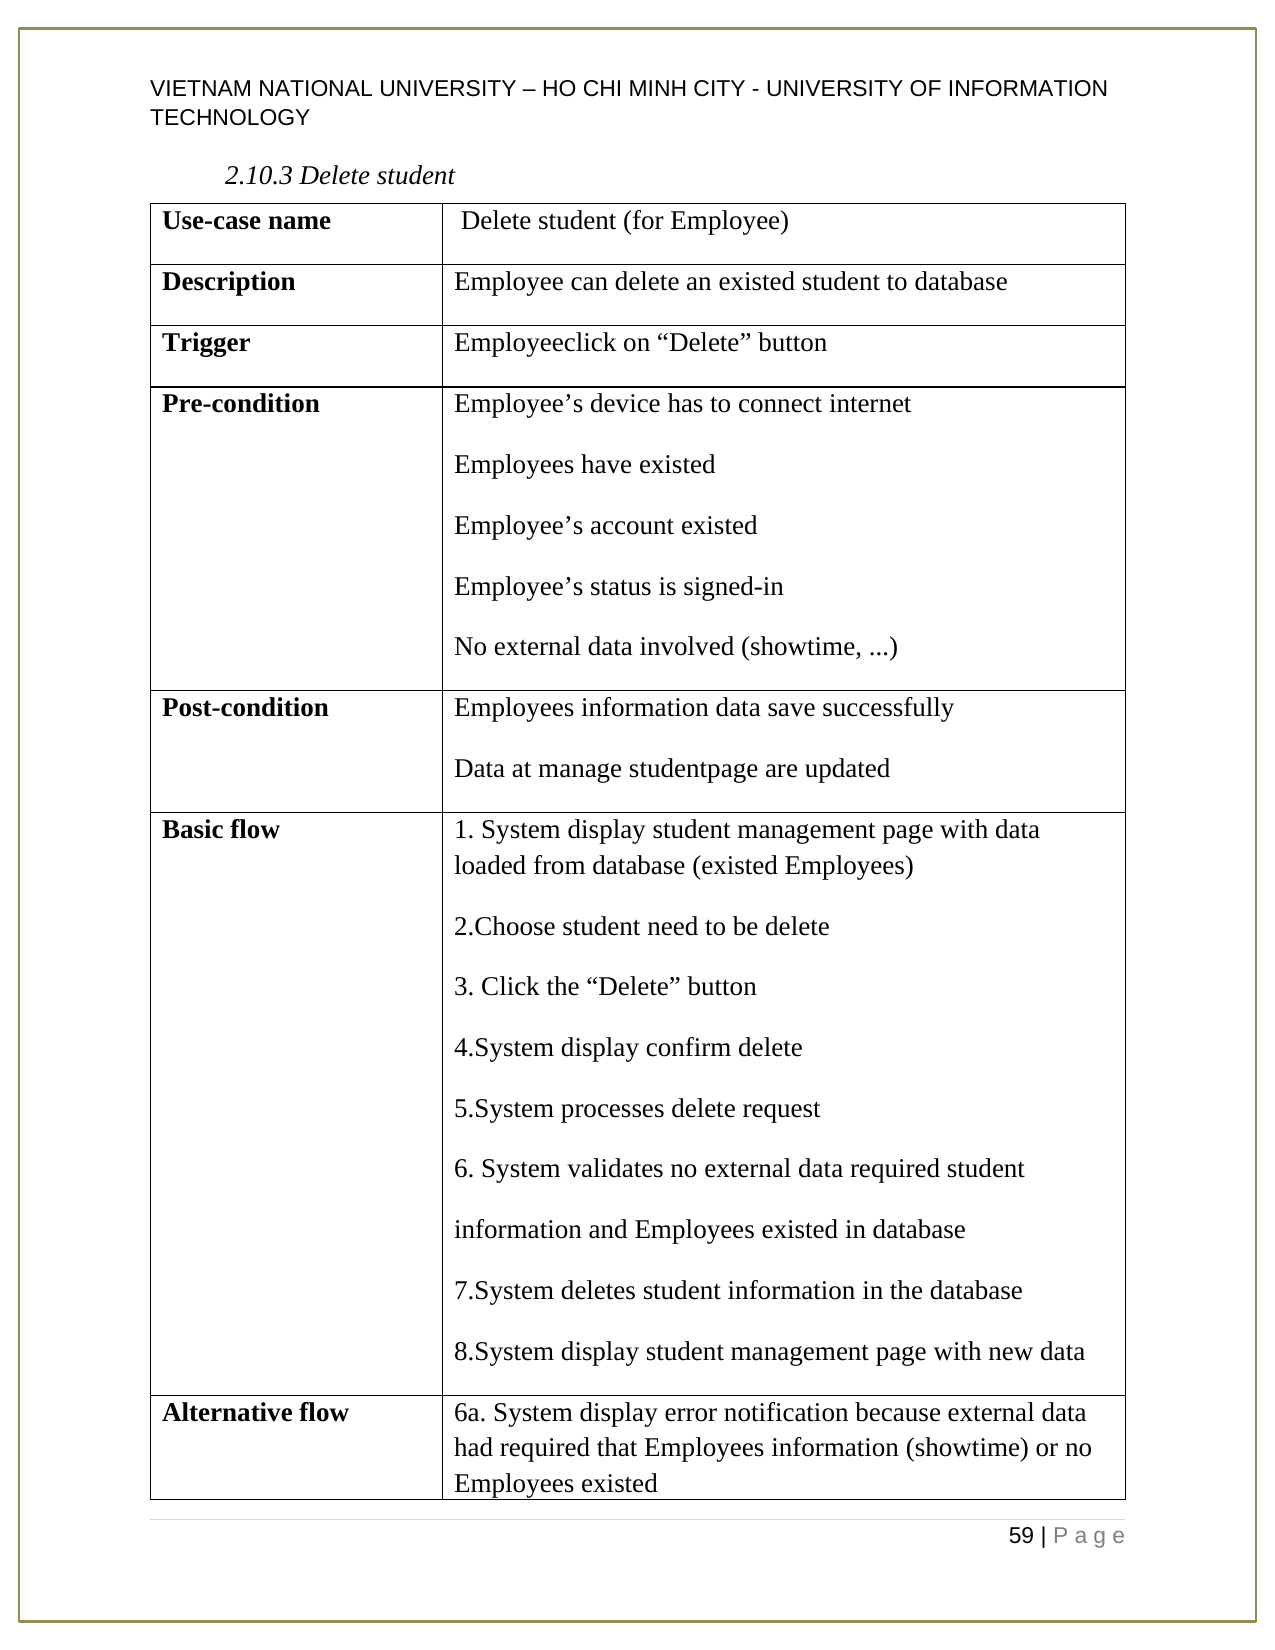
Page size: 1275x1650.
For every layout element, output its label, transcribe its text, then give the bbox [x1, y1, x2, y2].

table_cell Employee can delete an existed student to database [443, 265, 1125, 325]
table_cell Employees information data save successfully Data at manage studentpage are updated [443, 691, 1125, 812]
table_header Use-case name [151, 204, 442, 264]
table_cell Basic flow [151, 813, 442, 1395]
table_cell Pre-condition [151, 388, 442, 690]
subtitle 2.10.3 Delete student [150, 159, 1125, 190]
table_cell Post-condition [151, 691, 442, 812]
table_cell 1. System display student management page with data loaded from database (existed Employees) 2.Choose student need to be delete 3. Click the “Delete” button 4.System display confirm delete 5.System processes delete request 6. System validates no external data required student information and Employees existed in database 7.System deletes student information in the database 8.System display student management page with new data [443, 813, 1125, 1395]
table_cell Employeeclick on “Delete” button [443, 326, 1125, 386]
table_cell Description [151, 265, 442, 325]
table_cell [443, 1396, 1125, 1498]
table_header Delete student (for Employee) [443, 204, 1125, 264]
table_cell Alternative flow [151, 1396, 442, 1498]
table_cell Employee’s device has to connect internet Employees have existed Employee’s account existed Employee’s status is signed-in No external data involved (showtime, ...) [443, 388, 1125, 690]
table_cell Trigger [151, 326, 442, 386]
